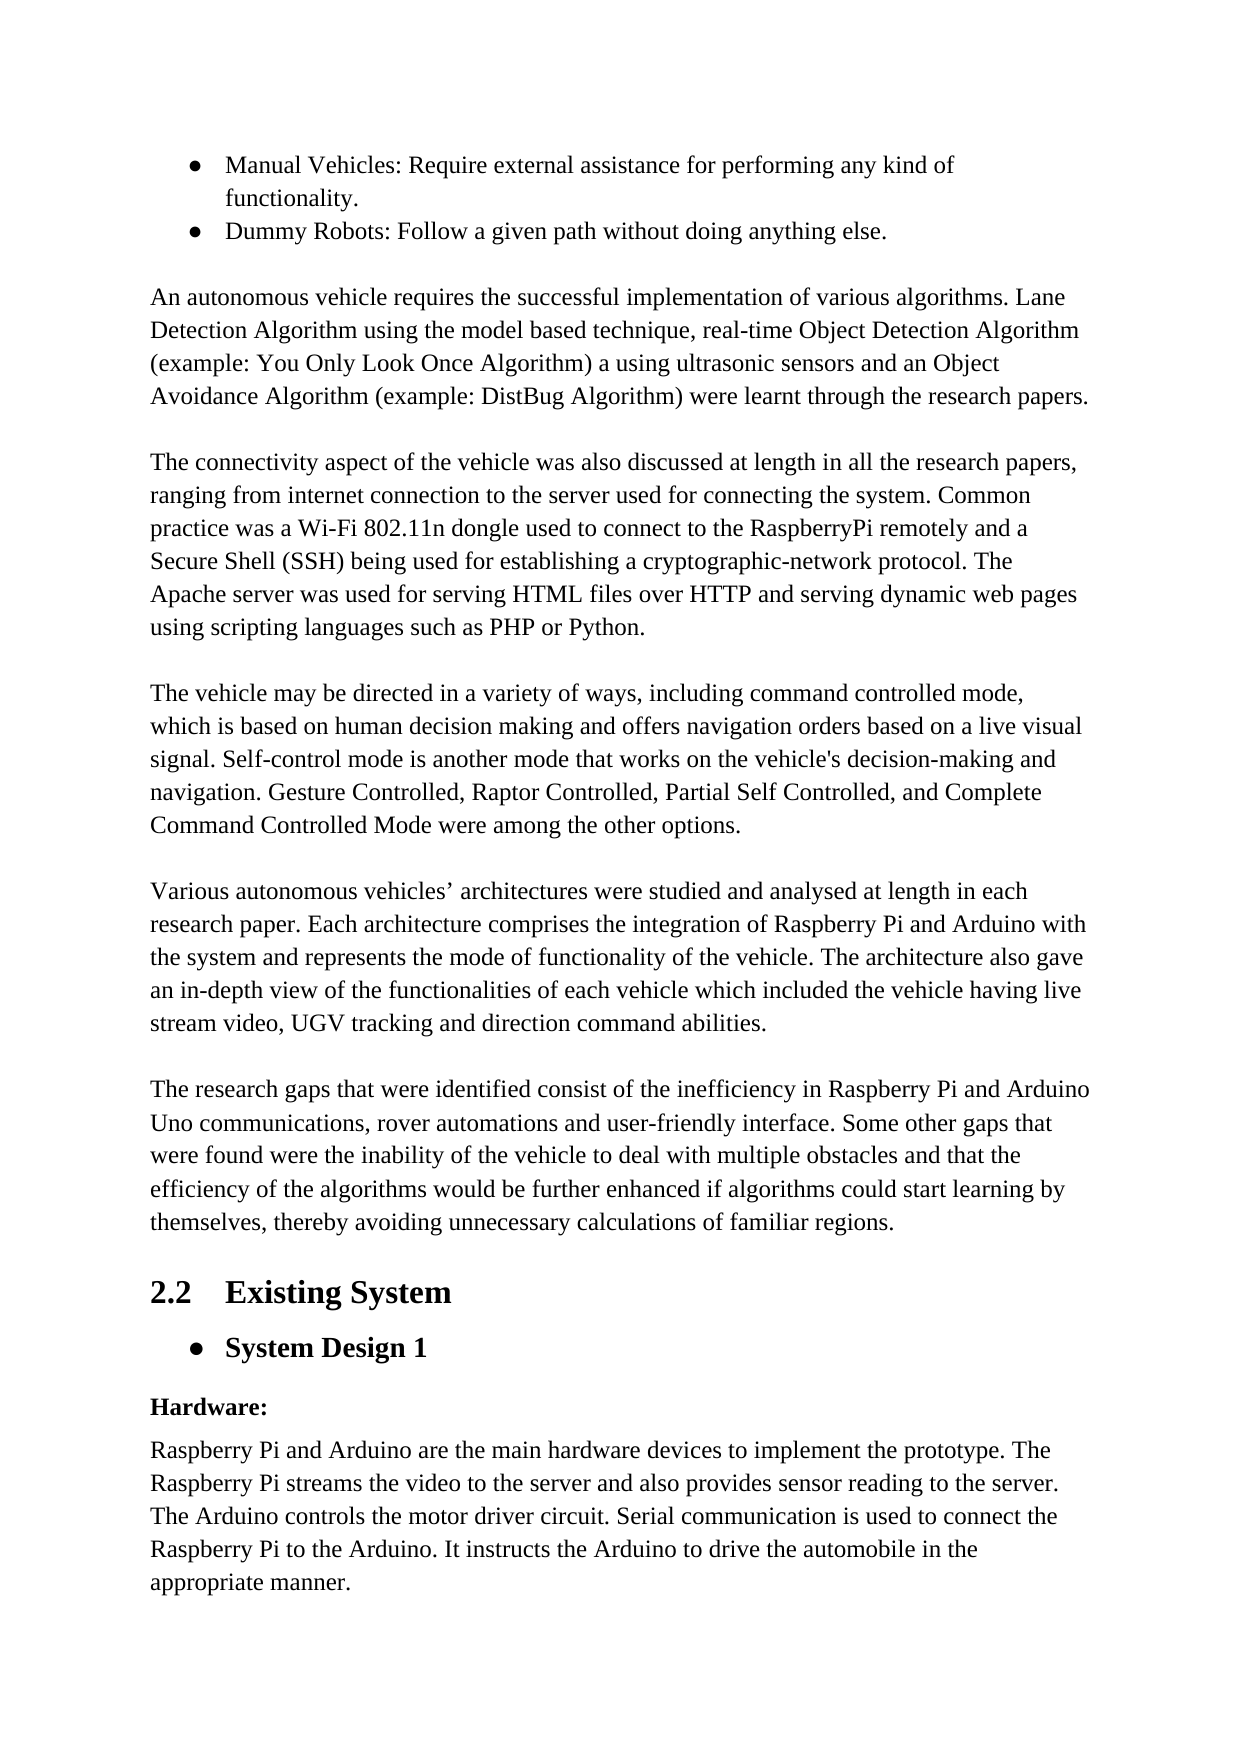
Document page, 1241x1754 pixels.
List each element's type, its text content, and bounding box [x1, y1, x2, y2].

text Raspberry Pi and Arduino are the main hardware devices to implement the prototype. The Raspberry Pi streams the video to the server and also provides sensor reading to the server. The Arduino controls the motor driver circuit. Serial communication is used to connect the Raspberry Pi to the Arduino. It instructs the Arduino to drive the automobile in the appropriate manner. [150, 1435, 1090, 1596]
text An autonomous vehicle requires the successful implementation of various algorithms. Lane Detection Algorithm using the model based technique, real-time Object Detection Algorithm (example: You Only Look Once Algorithm) a using ultrasonic sensors and an Object Avoidance Algorithm (example: DistBug Algorithm) were learnt through the research papers. [150, 282, 1090, 410]
text The vehicle may be directed in a variety of ways, including command controlled mode, which is based on human decision making and offers navigation orders based on a live visual signal. Self-control mode is another mode that works on the vehicle's decision-making and navigation. Gesture Controlled, Raptor Controlled, Partial Self Controlled, and Complete Command Controlled Mode were among the other options. [150, 678, 1090, 839]
list Existing System [150, 1273, 1090, 1311]
text The research gaps that were identified consist of the inefficiency in Raspberry Pi and Arduino Uno communications, rover automations and user-friendly interface. Some other gaps that were found were the inability of the vehicle to deal with multiple obstacles and that the efficiency of the algorithms would be further enhanced if algorithms could start learning by themselves, thereby avoiding unnecessary calculations of familiar regions. [150, 1074, 1090, 1235]
text Various autonomous vehicles’ architectures were studied and analysed at length in each research paper. Each architecture comprises the integration of Raspberry Pi and Arduino with the system and represents the mode of functionality of the vehicle. The architecture also gave an in-depth view of the functionalities of each vehicle which included the vehicle having live stream video, UGV tracking and direction command abilities. [150, 876, 1090, 1037]
text Hardware: [150, 1392, 1090, 1421]
list System Design 1 [187, 1330, 1090, 1364]
list Dummy Robots: Follow a given path without doing anything else. [187, 216, 1090, 245]
text The connectivity aspect of the vehicle was also discussed at length in all the research papers, ranging from internet connection to the server used for connecting the system. Common practice was a Wi-Fi 802.11n dongle used to connect to the RaspberryPi remotely and a Secure Shell (SSH) being used for establishing a cryptographic-network protocol. The Apache server was used for serving HTML files over HTTP and serving dynamic web pages using scripting languages such as PHP or Python. [150, 447, 1090, 641]
list Manual Vehicles: Require external assistance for performing any kind of functionality. [187, 150, 1090, 212]
